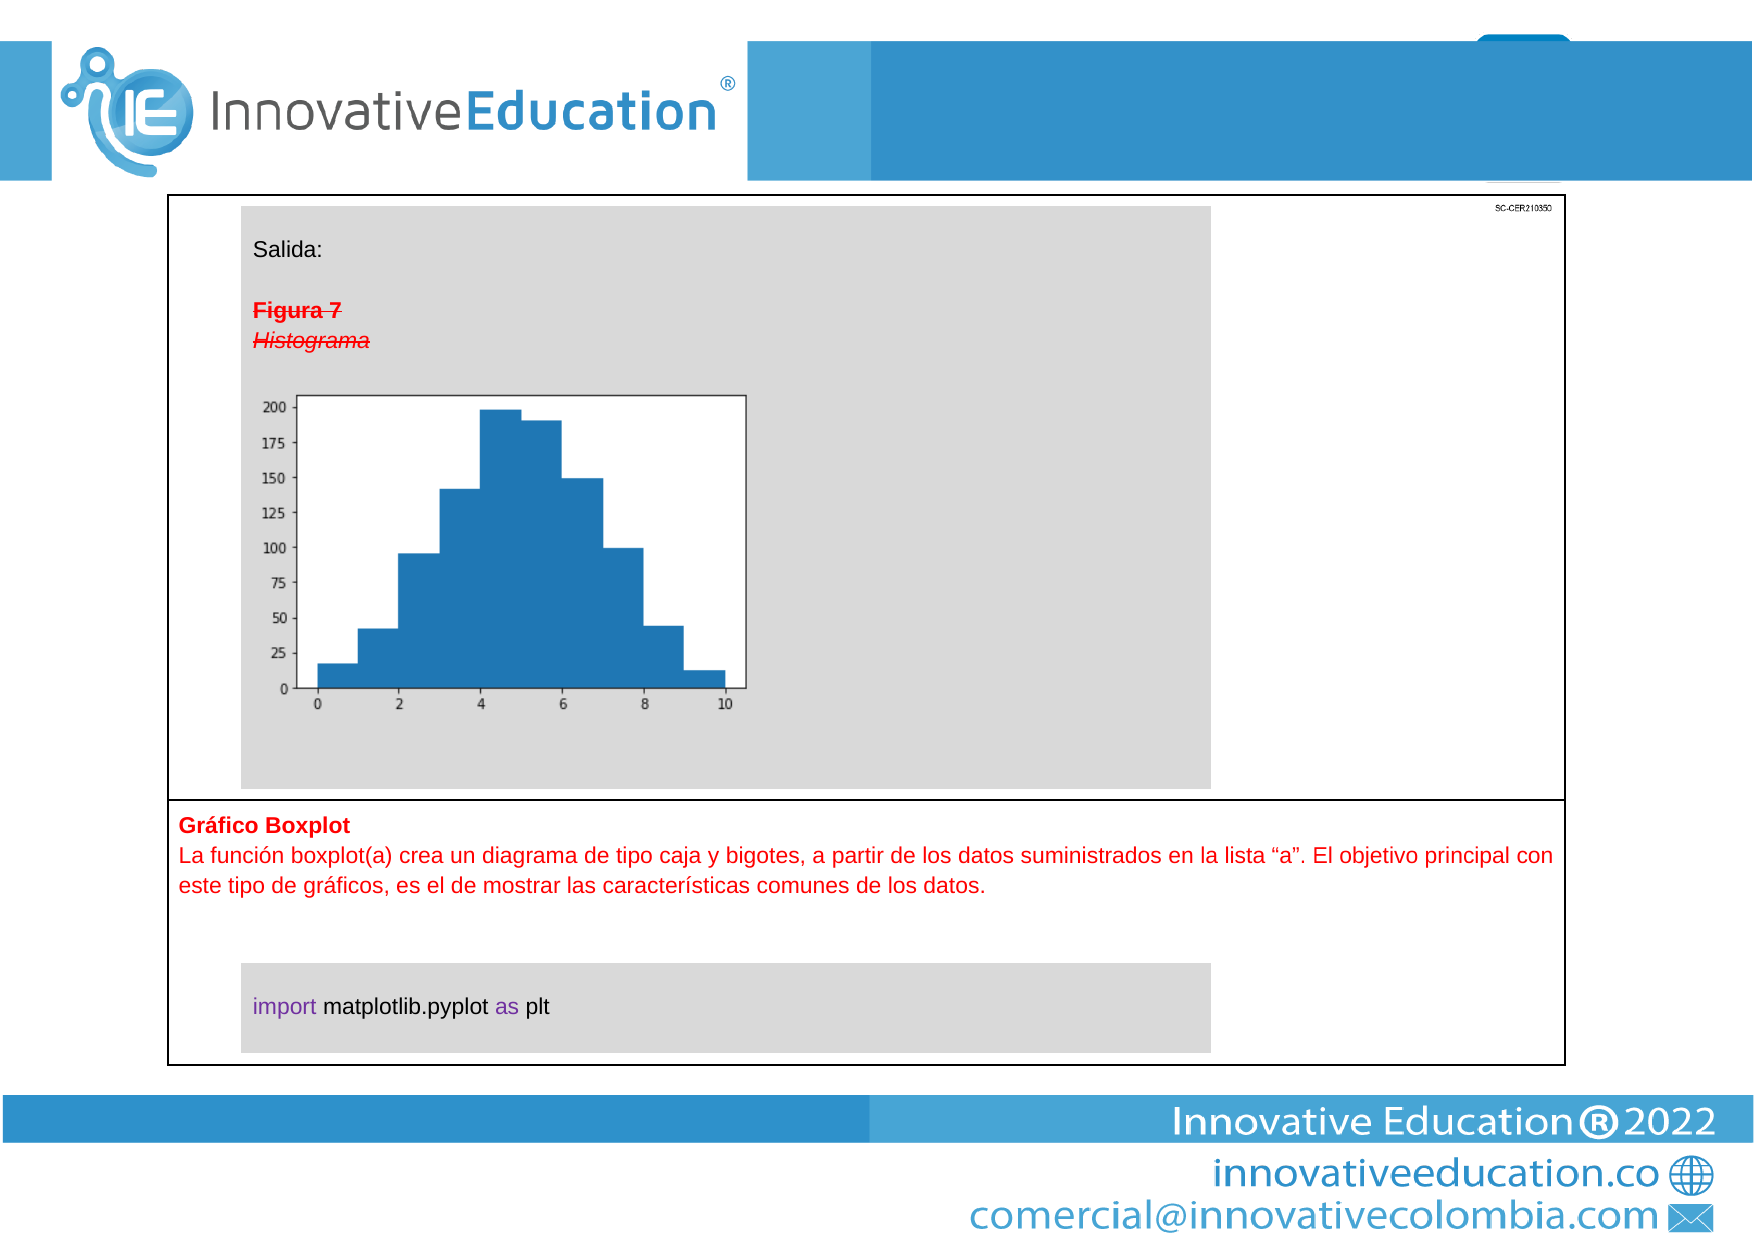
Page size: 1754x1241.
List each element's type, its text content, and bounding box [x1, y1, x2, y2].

picture [0, 28, 1752, 214]
picture [252, 387, 755, 720]
picture [2, 1093, 1754, 1239]
